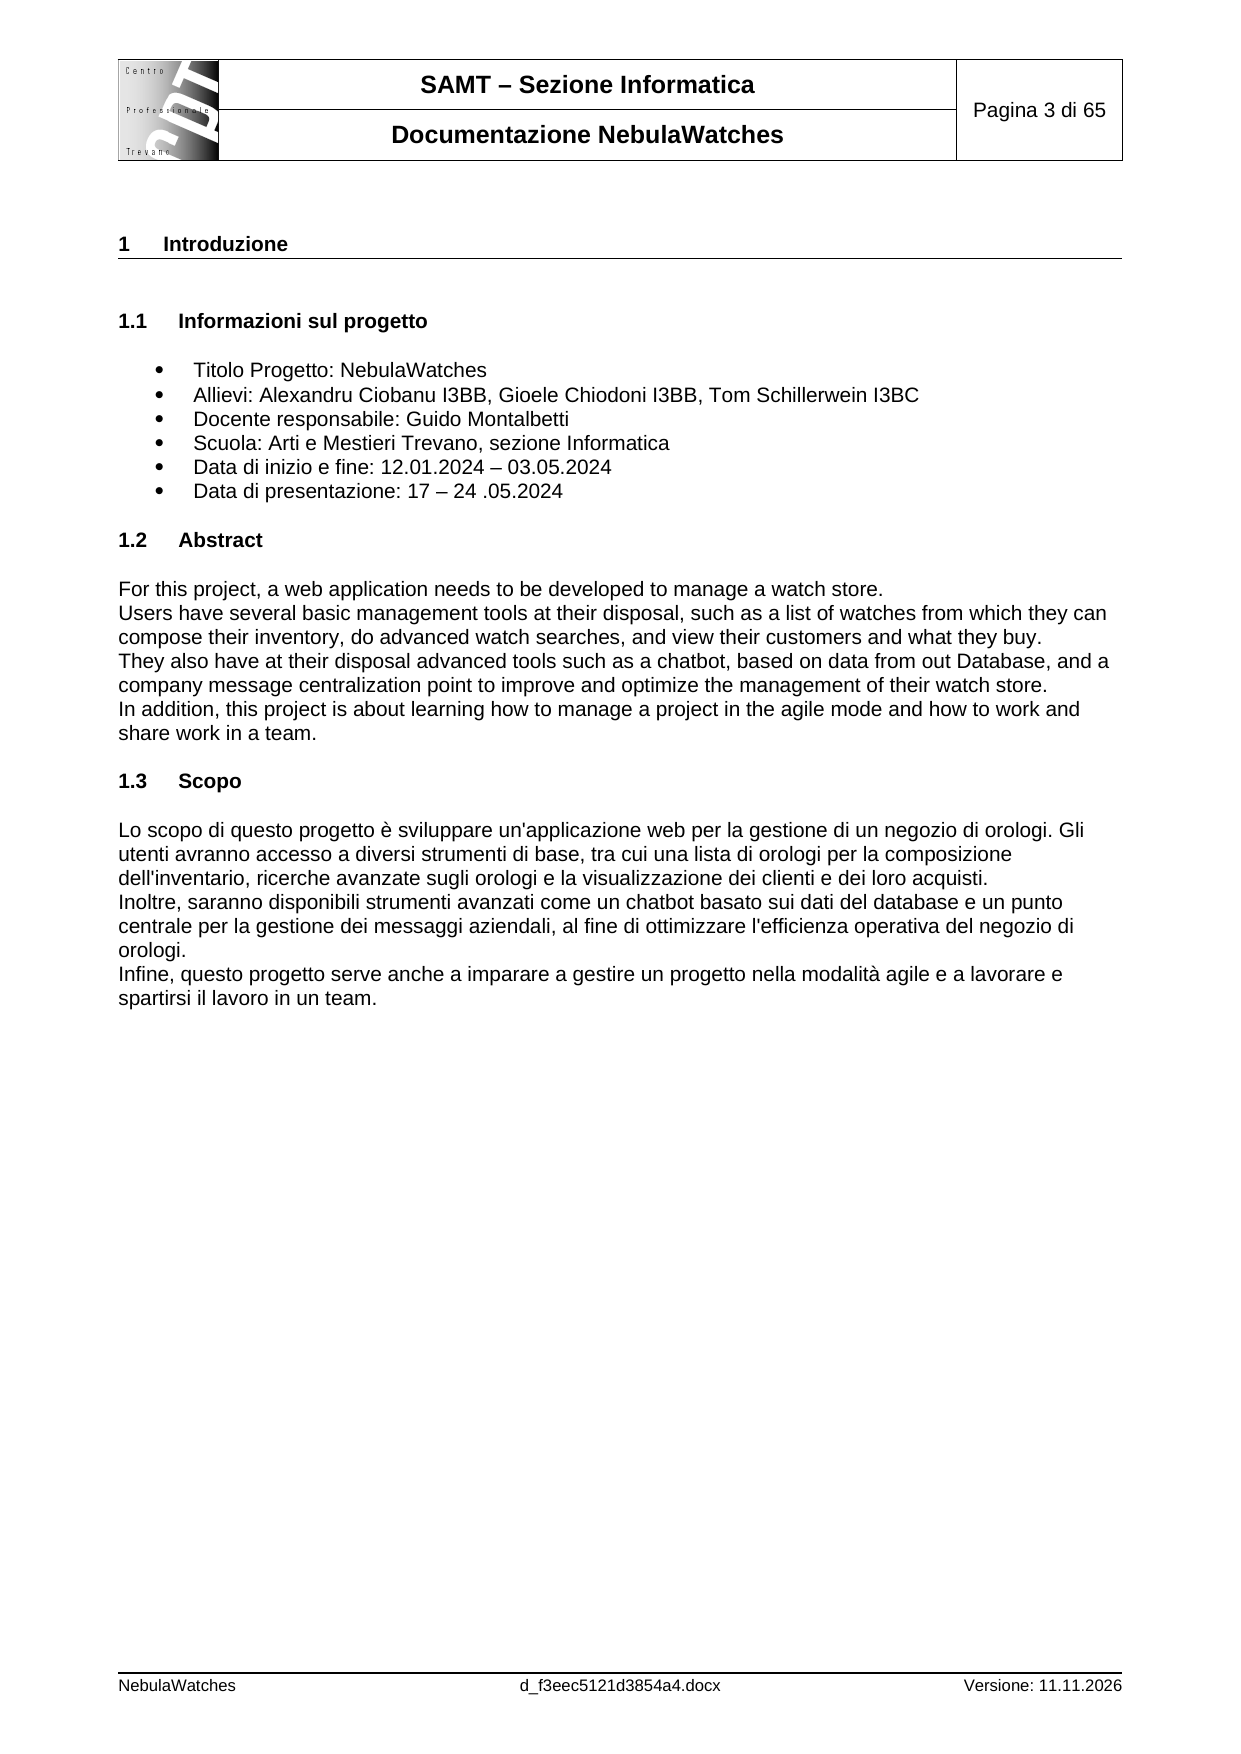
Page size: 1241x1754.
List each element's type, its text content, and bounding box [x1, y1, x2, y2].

text Users have several basic management tools at their disposal, such as a list of watches from which they can compose their inventory, do advanced watch searches, and view their customers and what they buy. [118, 601, 1122, 648]
subtitle Scopo [118, 769, 1122, 793]
list Scuola: Arti e Mestieri Trevano, sezione Informatica [156, 431, 1122, 454]
text They also have at their disposal advanced tools such as a chatbot, based on data from out Database, and a company message centralization point to improve and optimize the management of their watch store. [118, 648, 1122, 696]
list Titolo Progetto: NebulaWatches [156, 358, 1122, 382]
subtitle Abstract [118, 528, 1122, 552]
text Infine, questo progetto serve anche a imparare a gestire un progetto nella modalità agile e a lavorare e spartirsi il lavoro in un team. [118, 962, 1122, 1010]
list Allievi: Alexandru Ciobanu I3BB, Gioele Chiodoni I3BB, Tom Schillerwein I3BC [156, 382, 1122, 406]
list Data di presentazione: 17 – 24 .05.2024 [156, 479, 1122, 503]
subtitle Informazioni sul progetto [118, 309, 1122, 333]
text For this project, a web application needs to be developed to manage a watch store. [118, 577, 1122, 601]
list Data di inizio e fine: 12.01.2024 – 03.05.2024 [156, 454, 1122, 479]
list Docente responsabile: Guido Montalbetti [156, 406, 1122, 431]
text Inoltre, saranno disponibili strumenti avanzati come un chatbot basato sui dati del database e un punto centrale per la gestione dei messaggi aziendali, al fine di ottimizzare l'efficienza operativa del negozio di orologi. [118, 890, 1122, 962]
text Lo scopo di questo progetto è sviluppare un'applicazione web per la gestione di un negozio di orologi. Gli utenti avranno accesso a diversi strumenti di base, tra cui una lista di orologi per la composizione dell'inventario, ricerche avanzate sugli orologi e la visualizzazione dei clienti e dei loro acquisti. [118, 818, 1122, 890]
picture [118, 60, 219, 160]
text In addition, this project is about learning how to manage a project in the agile mode and how to work and share work in a team. [118, 696, 1122, 744]
subtitle Introduzione [118, 232, 1122, 258]
